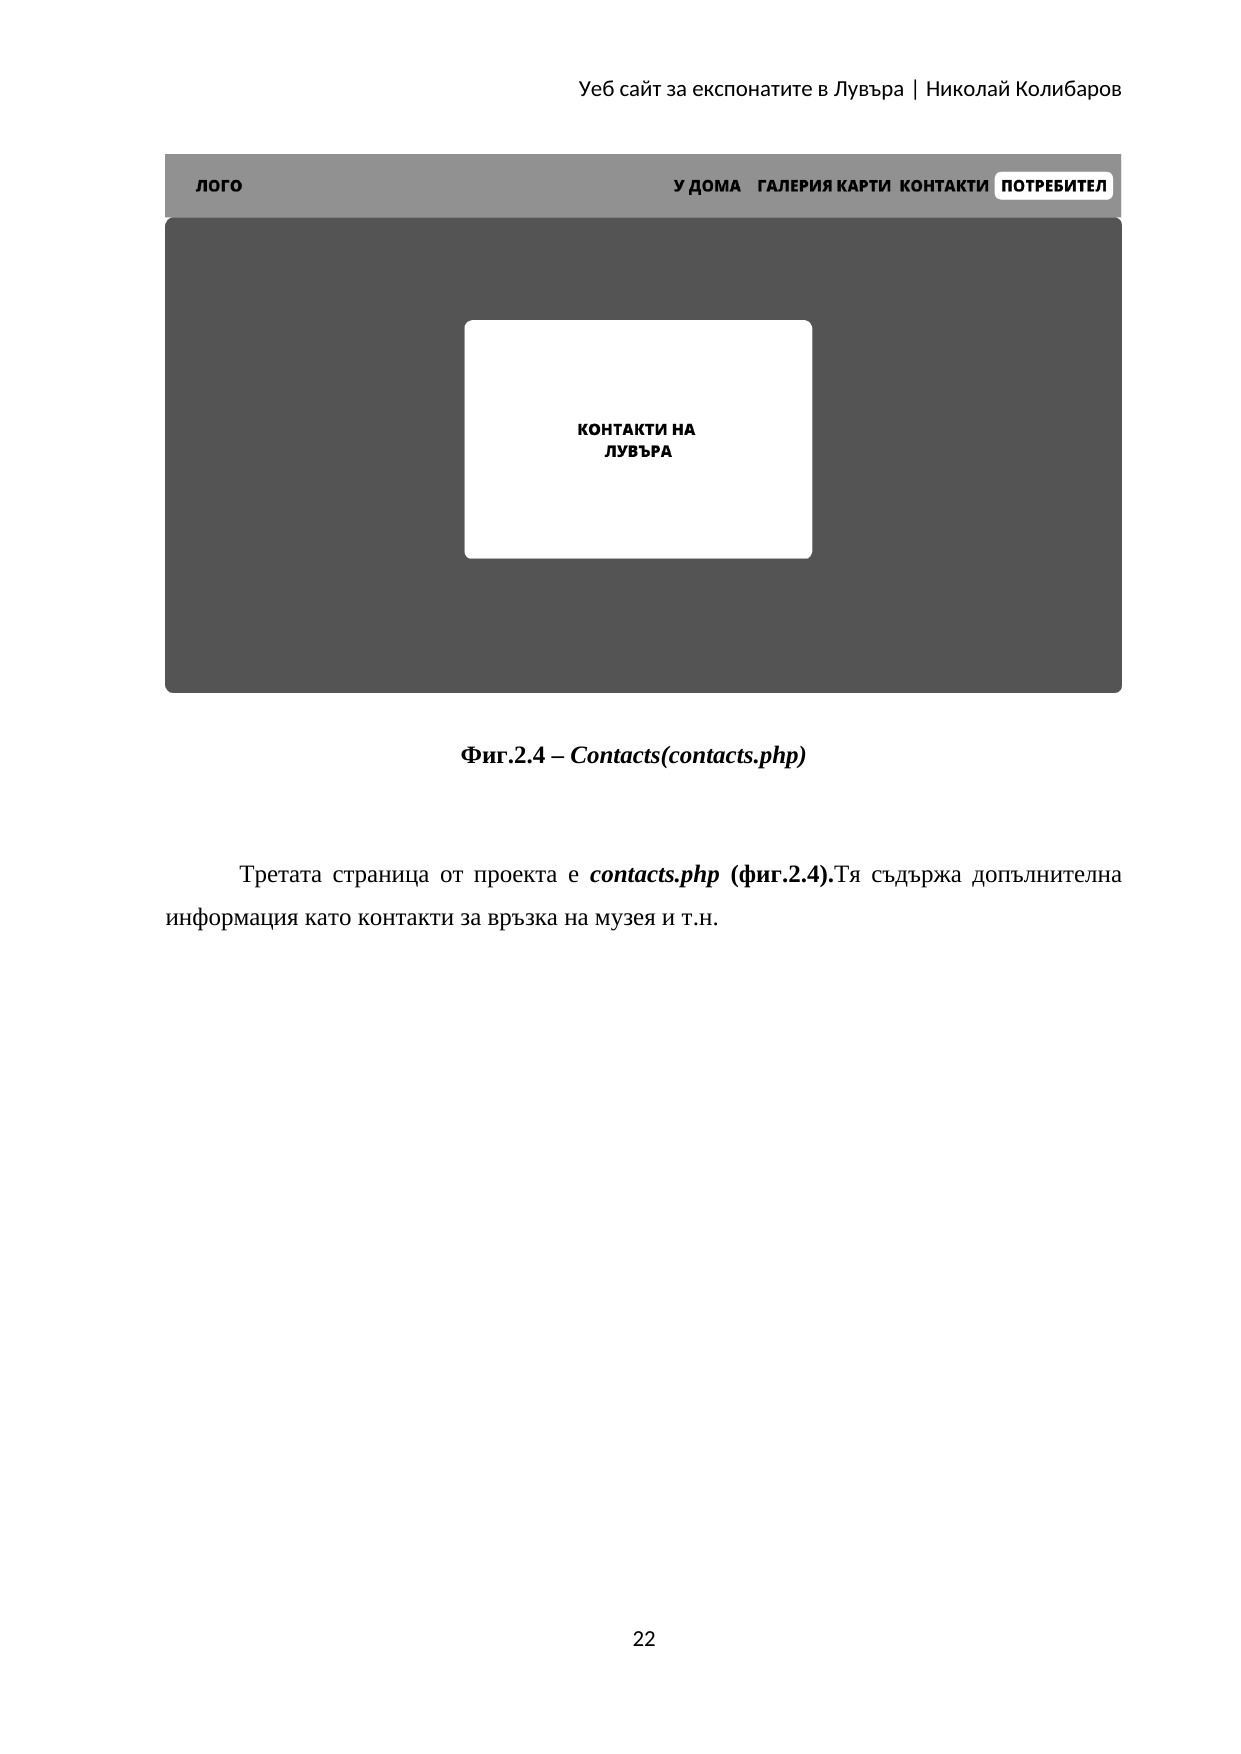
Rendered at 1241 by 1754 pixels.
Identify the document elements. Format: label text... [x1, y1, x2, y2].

text Фиг.2.4 – Contacts(contacts.php) [387, 740, 1122, 768]
text Третата страница от проекта е contacts.php (фиг.2.4).Тя съдържа допълнителна информация като контакти за връзка на музея и т.н. [165, 859, 1122, 931]
picture [165, 154, 1122, 693]
